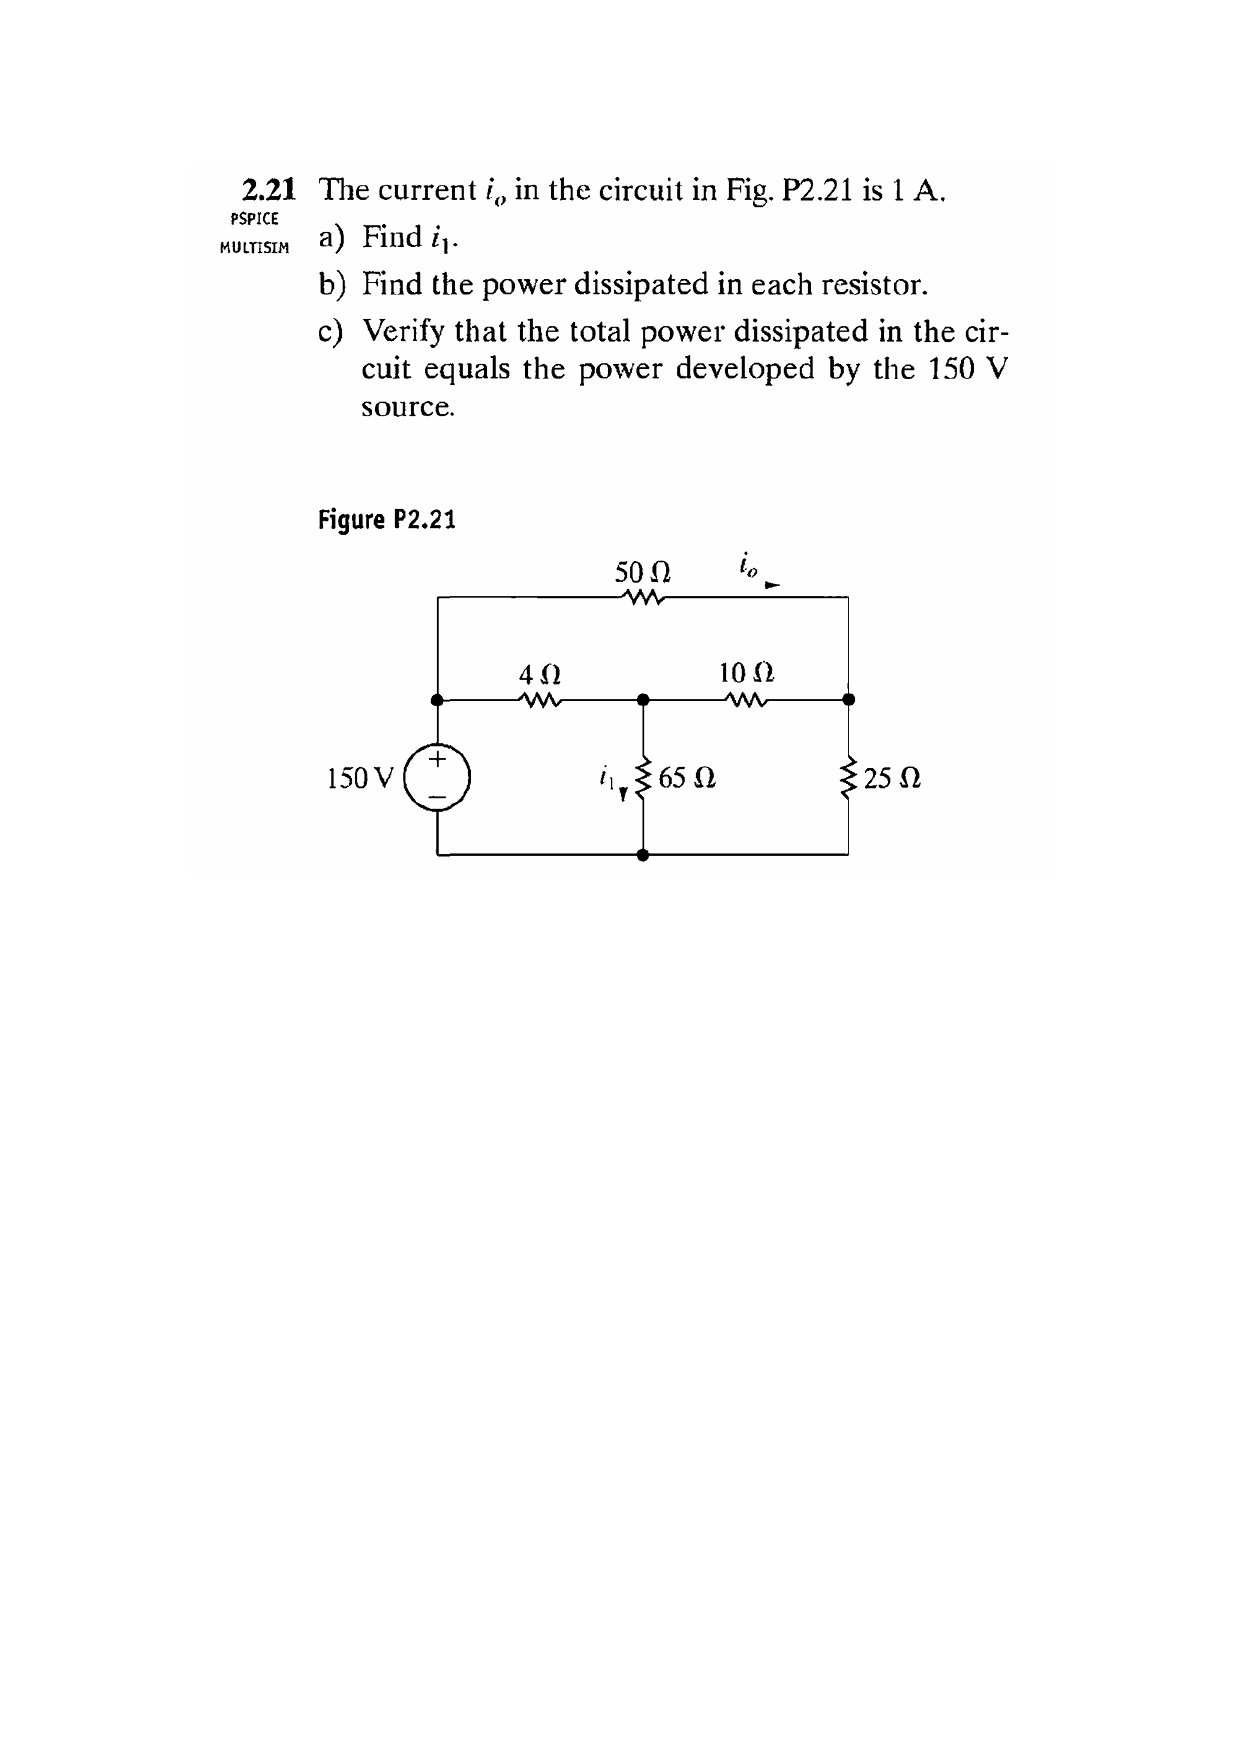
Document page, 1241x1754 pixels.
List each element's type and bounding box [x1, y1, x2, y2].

picture [187, 162, 1053, 875]
